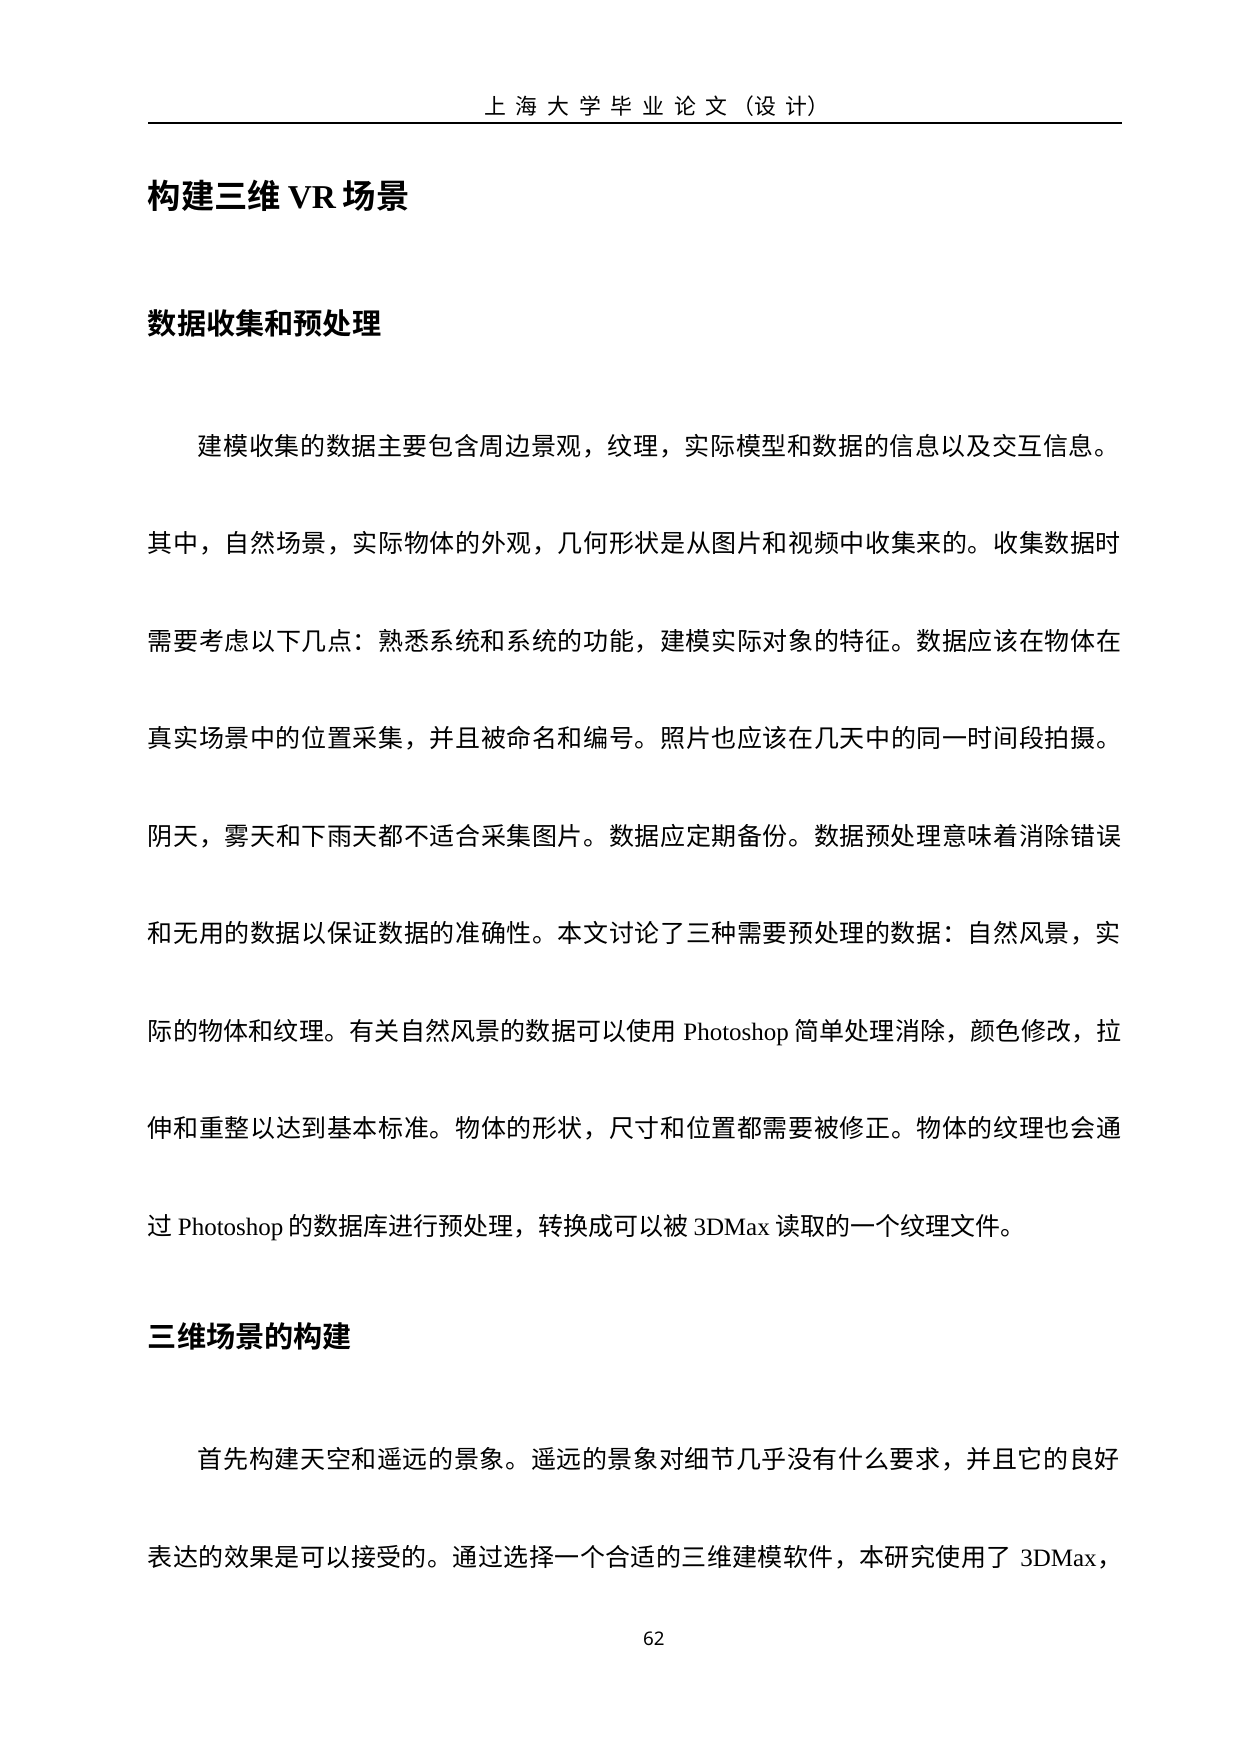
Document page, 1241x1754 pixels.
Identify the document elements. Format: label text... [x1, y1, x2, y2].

subtitle 构建三维VR场景 [148, 162, 1122, 227]
subtitle 数据收集和预处理 [148, 289, 1122, 354]
text 建模收集的数据主要包含周边景观，纹理，实际模型和数据的信息以及交互信息。其中，自然场景，实际物体的外观，几何形状是从图片和视频中收集来的。收集数据时需要考虑以下几点：熟悉系统和系统的功能，建模实际对象的特征。数据应该在物体在真实场景中的位置采集，并且被命名和编号。照片也应该在几天中的同一时间段拍摄。阴天，雾天和下雨天都不适合采集图片。数据应定期备份。数据预处理意味着消除错误和无用的数据以保证数据的准确性。本文讨论了三种需要预处理的数据：自然风景，实际的物体和纹理。有关自然风景的数据可以使用Photoshop简单处理消除，颜色修改，拉伸和重整以达到基本标准。物体的形状，尺寸和位置都需要被修正。物体的纹理也会通过Photoshop的数据库进行预处理，转换成可以被3DMax读取的一个纹理文件。 [148, 412, 1122, 1257]
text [148, 1425, 1122, 1588]
subtitle 三维场景的构建 [148, 1302, 1122, 1367]
